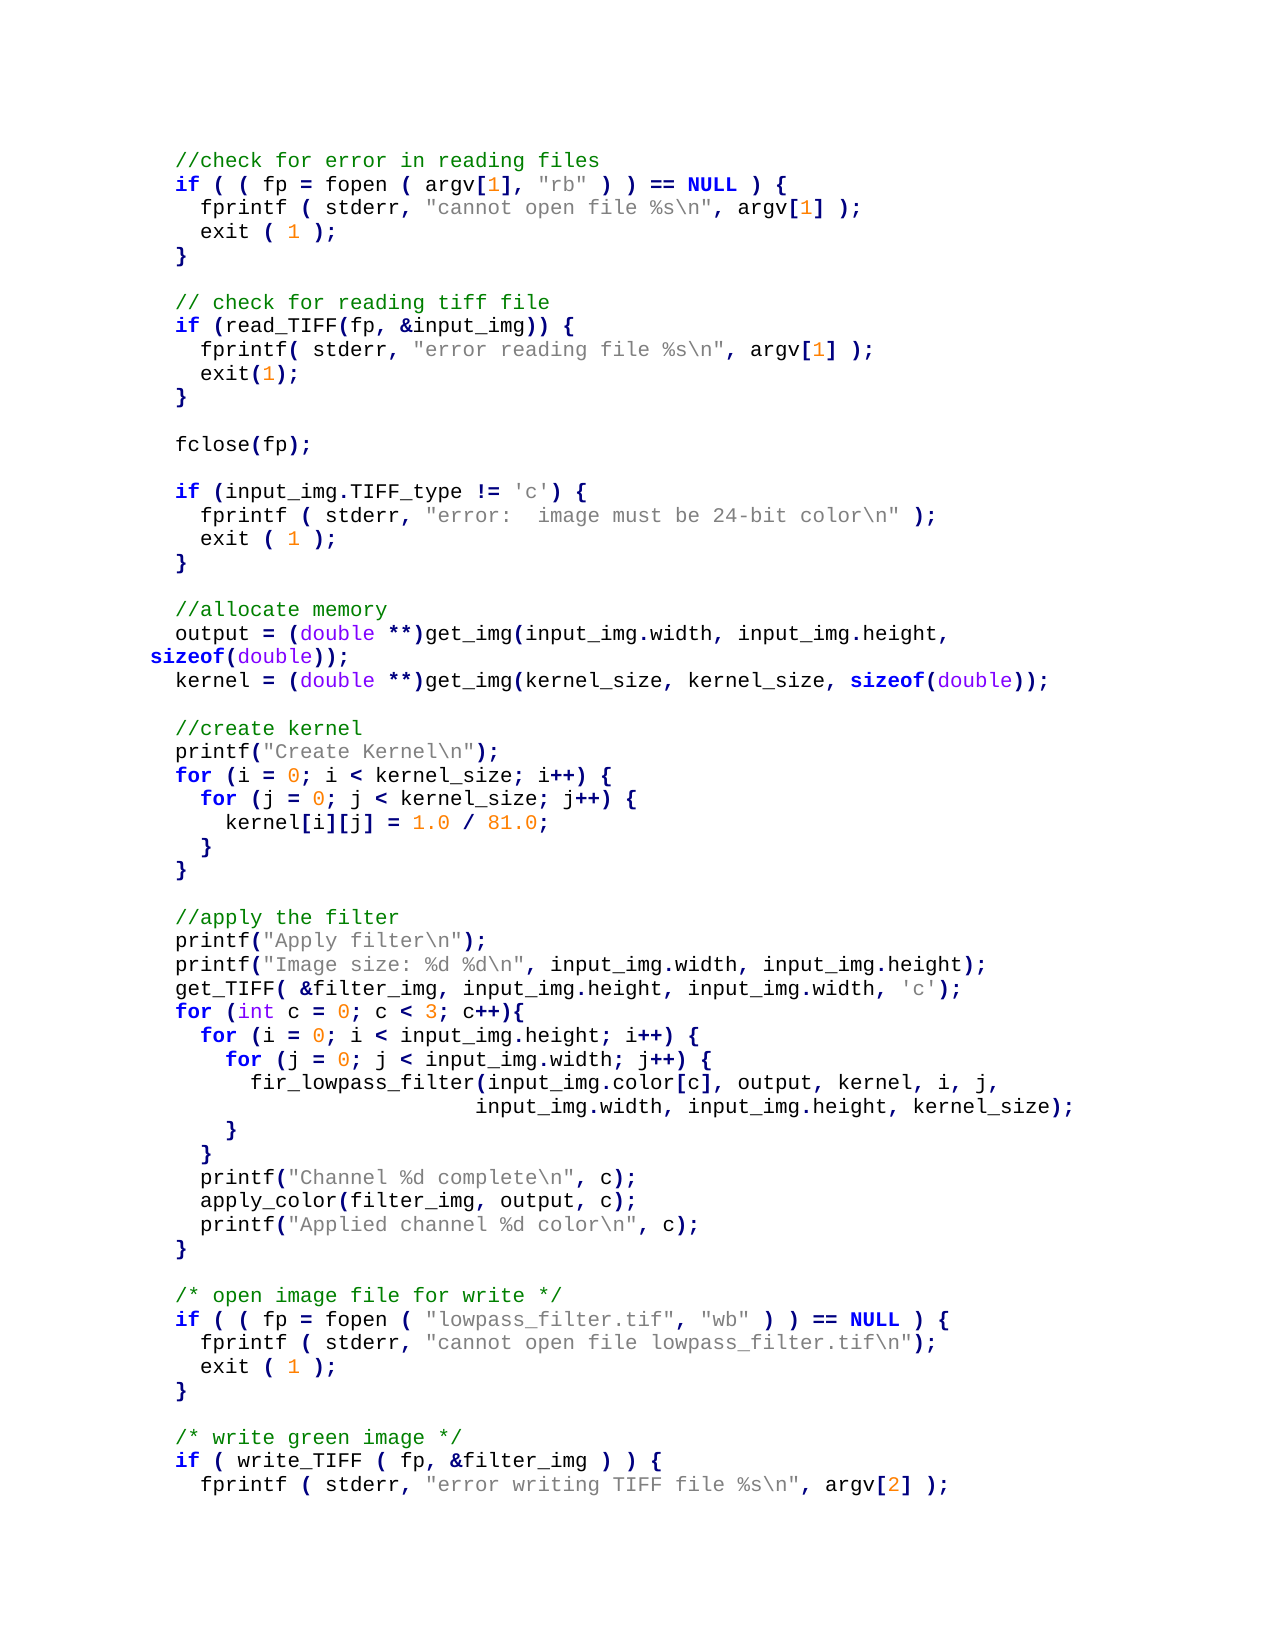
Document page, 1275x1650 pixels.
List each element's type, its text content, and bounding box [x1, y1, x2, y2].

text printf("Apply filter\n"); [150, 930, 1125, 954]
text fprintf( stderr, "error reading file %s\n", argv[1] ); [150, 339, 1125, 363]
text fprintf ( stderr, "error: image must be 24-bit color\n" ); [150, 505, 1125, 528]
text /* open image file for write */ [150, 1285, 1125, 1309]
text output = (double **)get_img(input_img.width, input_img.height, sizeof(double)); [150, 623, 1125, 670]
text } [150, 552, 1125, 576]
text for (i = 0; i < input_img.height; i++) { [150, 1025, 1125, 1048]
text printf("Create Kernel\n"); [150, 741, 1125, 765]
text } [150, 1238, 1125, 1261]
text apply_color(filter_img, output, c); [150, 1190, 1125, 1214]
text fclose(fp); [150, 434, 1125, 457]
text for (j = 0; j < kernel_size; j++) { [150, 788, 1125, 812]
text /* write green image */ [150, 1427, 1125, 1451]
text exit ( 1 ); [150, 1356, 1125, 1379]
text kernel = (double **)get_img(kernel_size, kernel_size, sizeof(double)); [150, 670, 1125, 694]
text fprintf ( stderr, "error writing TIFF file %s\n", argv[2] ); [150, 1474, 1125, 1498]
text printf("Applied channel %d color\n", c); [150, 1214, 1125, 1238]
text exit(1); [150, 363, 1125, 386]
text printf("Image size: %d %d\n", input_img.width, input_img.height); [150, 954, 1125, 978]
text } [150, 244, 1125, 268]
text } [150, 1143, 1125, 1167]
text } [150, 1379, 1125, 1403]
text if ( ( fp = fopen ( "lowpass_filter.tif", "wb" ) ) == NULL ) { [150, 1309, 1125, 1332]
text for (i = 0; i < kernel_size; i++) { [150, 765, 1125, 788]
text fprintf ( stderr, "cannot open file %s\n", argv[1] ); [150, 197, 1125, 221]
text //allocate memory [150, 599, 1125, 623]
text //create kernel [150, 717, 1125, 741]
text //apply the filter [150, 907, 1125, 930]
text if (input_img.TIFF_type != 'c') { [150, 481, 1125, 505]
text if (read_TIFF(fp, &input_img)) { [150, 316, 1125, 339]
text exit ( 1 ); [150, 221, 1125, 244]
text get_TIFF( &filter_img, input_img.height, input_img.width, 'c'); [150, 978, 1125, 1001]
text } [150, 386, 1125, 410]
text for (j = 0; j < input_img.width; j++) { [150, 1048, 1125, 1072]
text } [150, 1119, 1125, 1143]
text kernel[i][j] = 1.0 / 81.0; [150, 812, 1125, 836]
text for (int c = 0; c < 3; c++){ [150, 1001, 1125, 1025]
text exit ( 1 ); [150, 528, 1125, 552]
text } [150, 836, 1125, 859]
text //check for error in reading files [150, 150, 1125, 174]
text fir_lowpass_filter(input_img.color[c], output, kernel, i, j, [150, 1072, 1125, 1096]
text if ( ( fp = fopen ( argv[1], "rb" ) ) == NULL ) { [150, 174, 1125, 197]
text // check for reading tiff file [150, 292, 1125, 316]
text input_img.width, input_img.height, kernel_size); [150, 1096, 1125, 1119]
text if ( write_TIFF ( fp, &filter_img ) ) { [150, 1451, 1125, 1474]
text fprintf ( stderr, "cannot open file lowpass_filter.tif\n"); [150, 1332, 1125, 1356]
text } [150, 859, 1125, 883]
text printf("Channel %d complete\n", c); [150, 1167, 1125, 1190]
